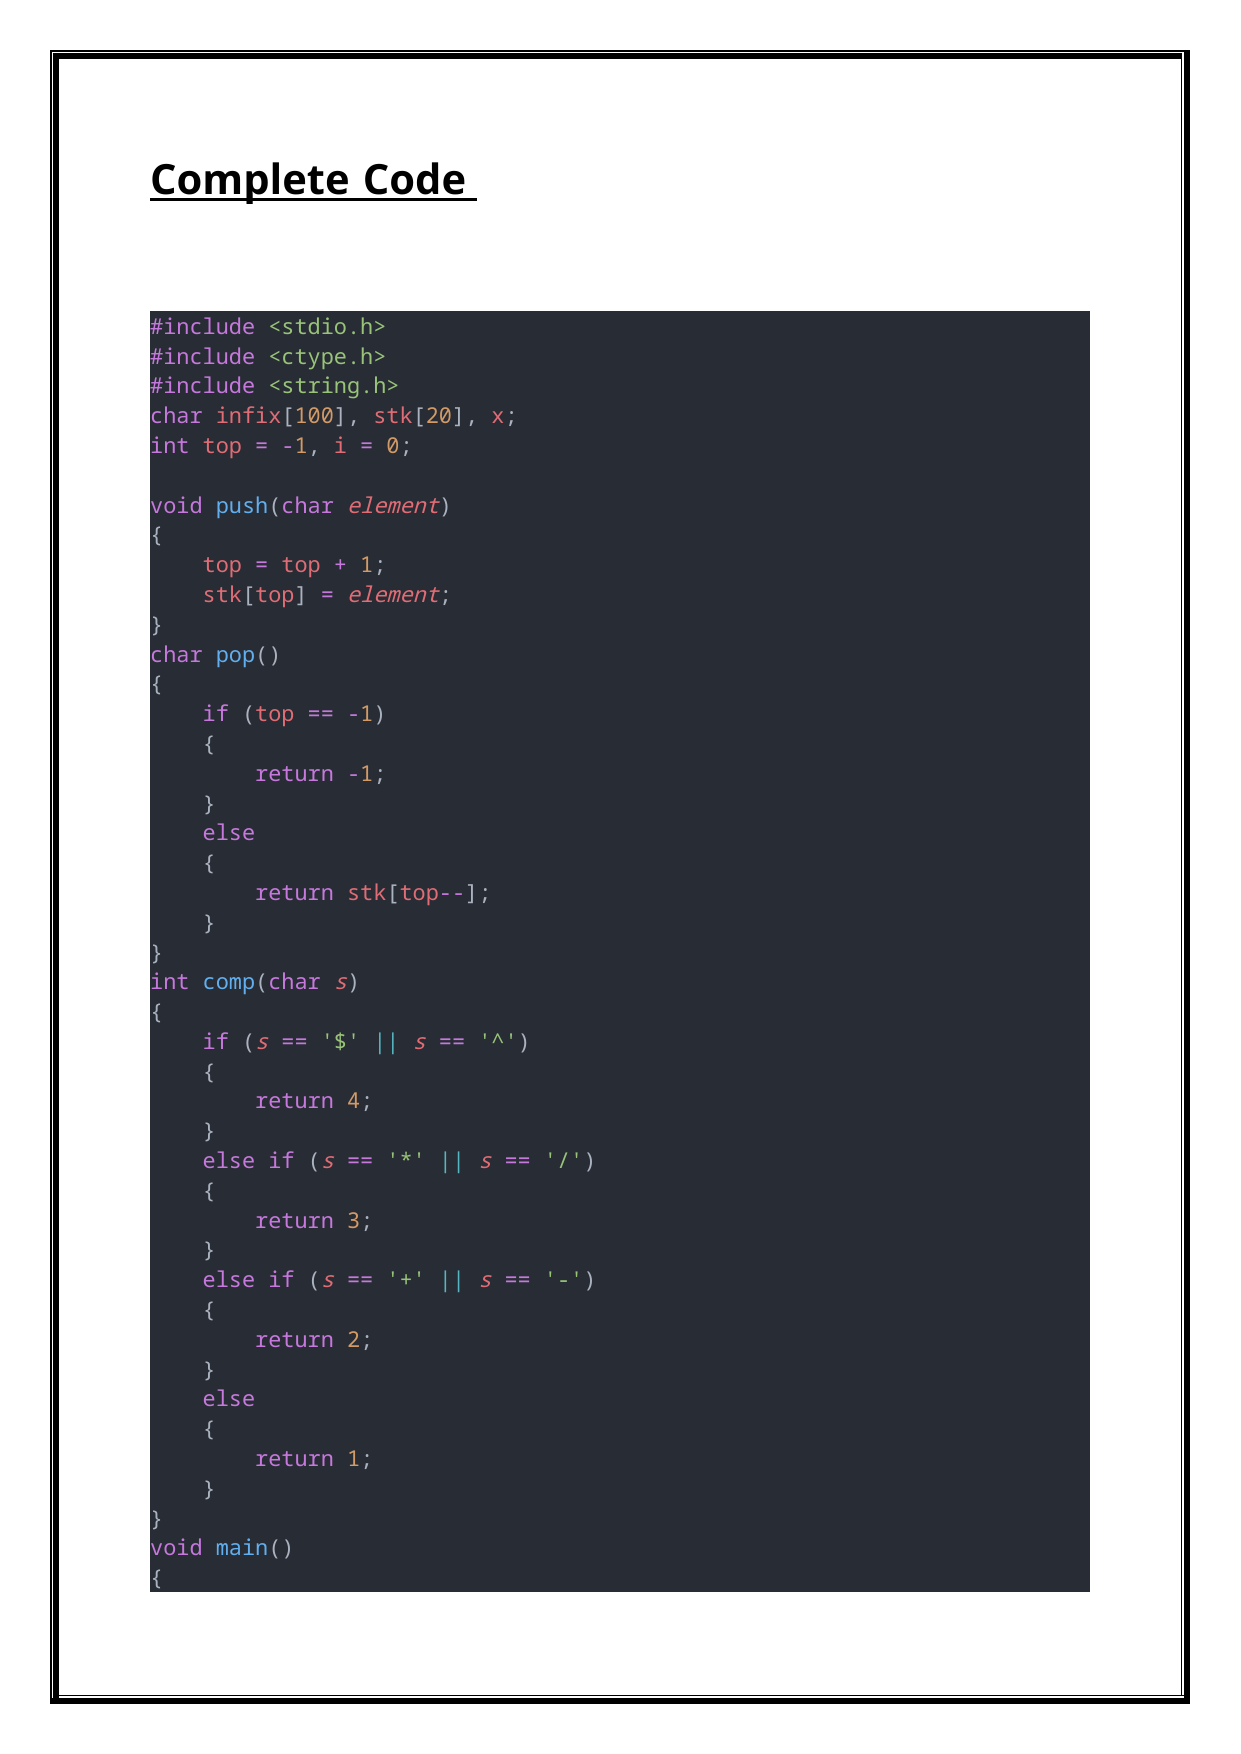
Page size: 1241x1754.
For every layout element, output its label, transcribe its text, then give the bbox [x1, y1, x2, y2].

text { [150, 847, 1090, 877]
text if (s == '$' || s == '^') [150, 1026, 1090, 1056]
text { [150, 1175, 1090, 1205]
text } [150, 1234, 1090, 1264]
text return 3; [150, 1205, 1090, 1234]
text return stk[top--]; [150, 877, 1090, 907]
text { [150, 1056, 1090, 1086]
text { [150, 1294, 1090, 1324]
text return -1; [150, 758, 1090, 788]
text else [150, 817, 1090, 847]
text stk[top] = element; [150, 579, 1090, 609]
text } [150, 1473, 1090, 1503]
text top = top + 1; [150, 549, 1090, 579]
text } [150, 1503, 1090, 1532]
text else [150, 1383, 1090, 1413]
text Complete Code [150, 150, 1090, 207]
text char infix[100], stk[20], x; [150, 400, 1090, 430]
text #include <stdio.h> [150, 311, 1090, 341]
text } [150, 609, 1090, 639]
text return 1; [150, 1443, 1090, 1473]
text void push(char element) [150, 490, 1090, 519]
text } [150, 1115, 1090, 1145]
text { [150, 728, 1090, 758]
text { [150, 996, 1090, 1026]
text return 4; [150, 1086, 1090, 1115]
text else if (s == '*' || s == '/') [150, 1145, 1090, 1175]
text } [150, 788, 1090, 817]
text else if (s == '+' || s == '-') [150, 1264, 1090, 1294]
text int top = -1, i = 0; [150, 430, 1090, 460]
text int comp(char s) [150, 966, 1090, 996]
text #include <ctype.h> [150, 341, 1090, 371]
text if (top == -1) [150, 698, 1090, 728]
text { [150, 1562, 1090, 1592]
text #include <string.h> [150, 371, 1090, 400]
text void main() [150, 1532, 1090, 1562]
text { [150, 668, 1090, 698]
text } [150, 1354, 1090, 1383]
text { [150, 519, 1090, 549]
text } [150, 937, 1090, 966]
text } [150, 907, 1090, 937]
text return 2; [150, 1324, 1090, 1354]
text { [150, 1413, 1090, 1443]
text char pop() [150, 639, 1090, 668]
